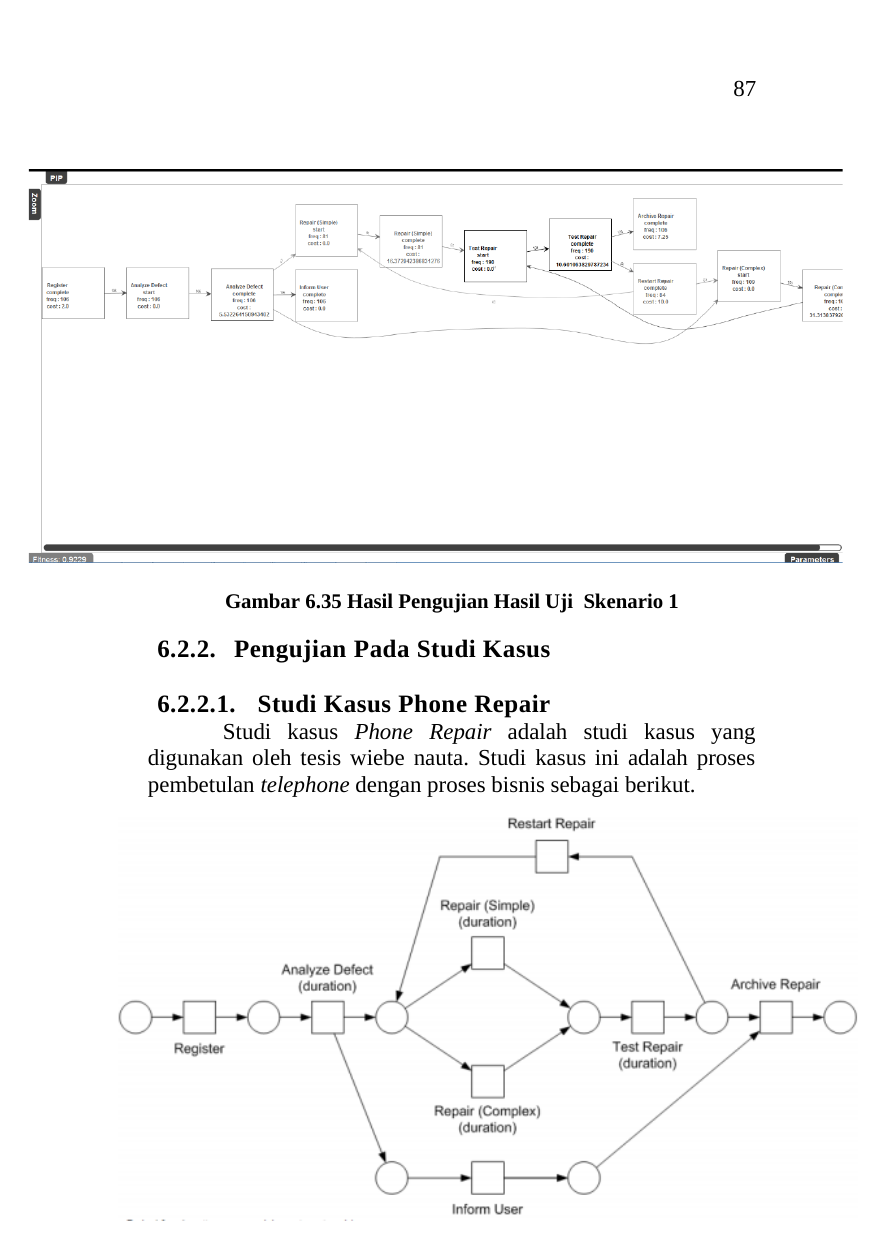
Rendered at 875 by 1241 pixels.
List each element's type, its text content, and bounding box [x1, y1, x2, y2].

subtitle Pengujian Pada Studi Kasus [157, 634, 756, 663]
subtitle Studi Kasus Phone Repair [157, 689, 756, 718]
text Studi kasus Phone Repair adalah studi kasus yang digunakan oleh tesis wiebe nauta. Studi kasus ini adalah proses pembetulan telephone dengan proses bisnis sebagai berikut. [148, 718, 756, 797]
picture [28, 169, 843, 563]
picture [102, 797, 874, 1221]
